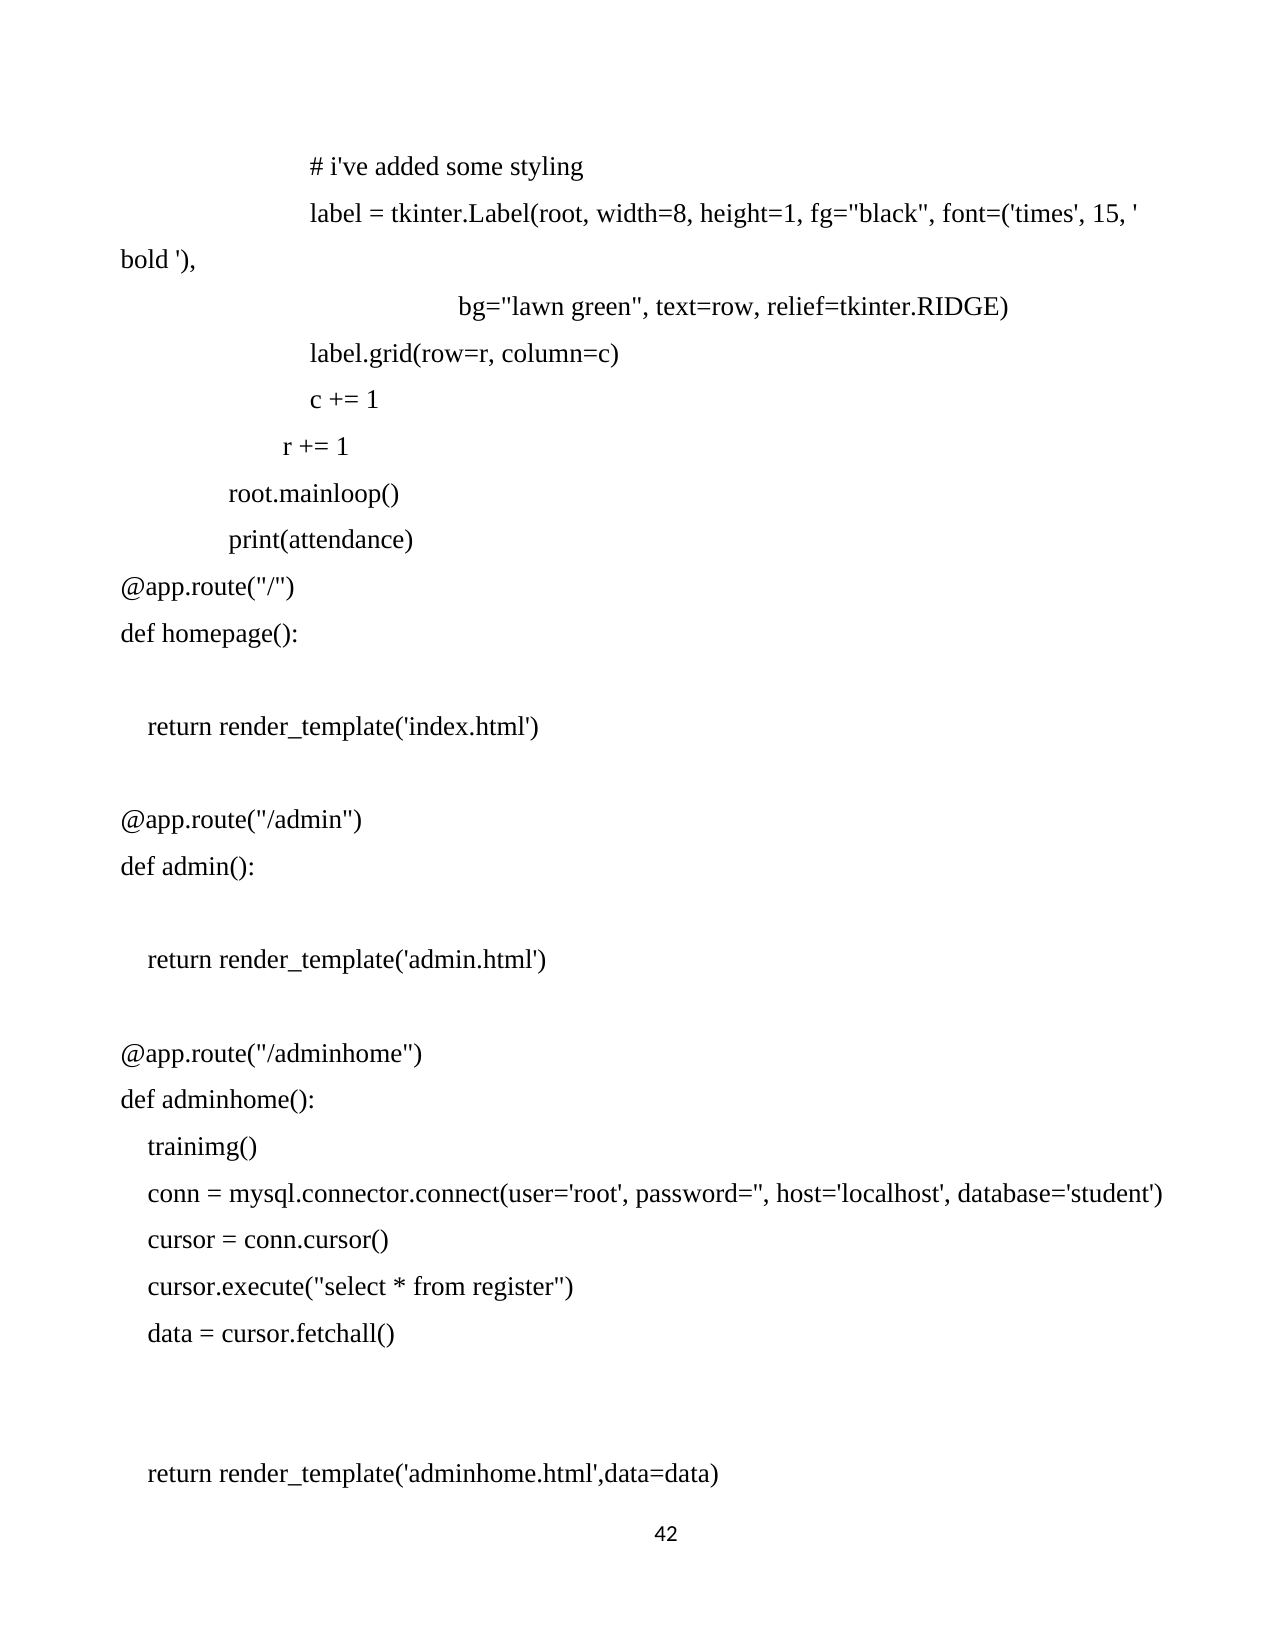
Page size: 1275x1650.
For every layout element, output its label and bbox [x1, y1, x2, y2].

text [120, 150, 1181, 1488]
